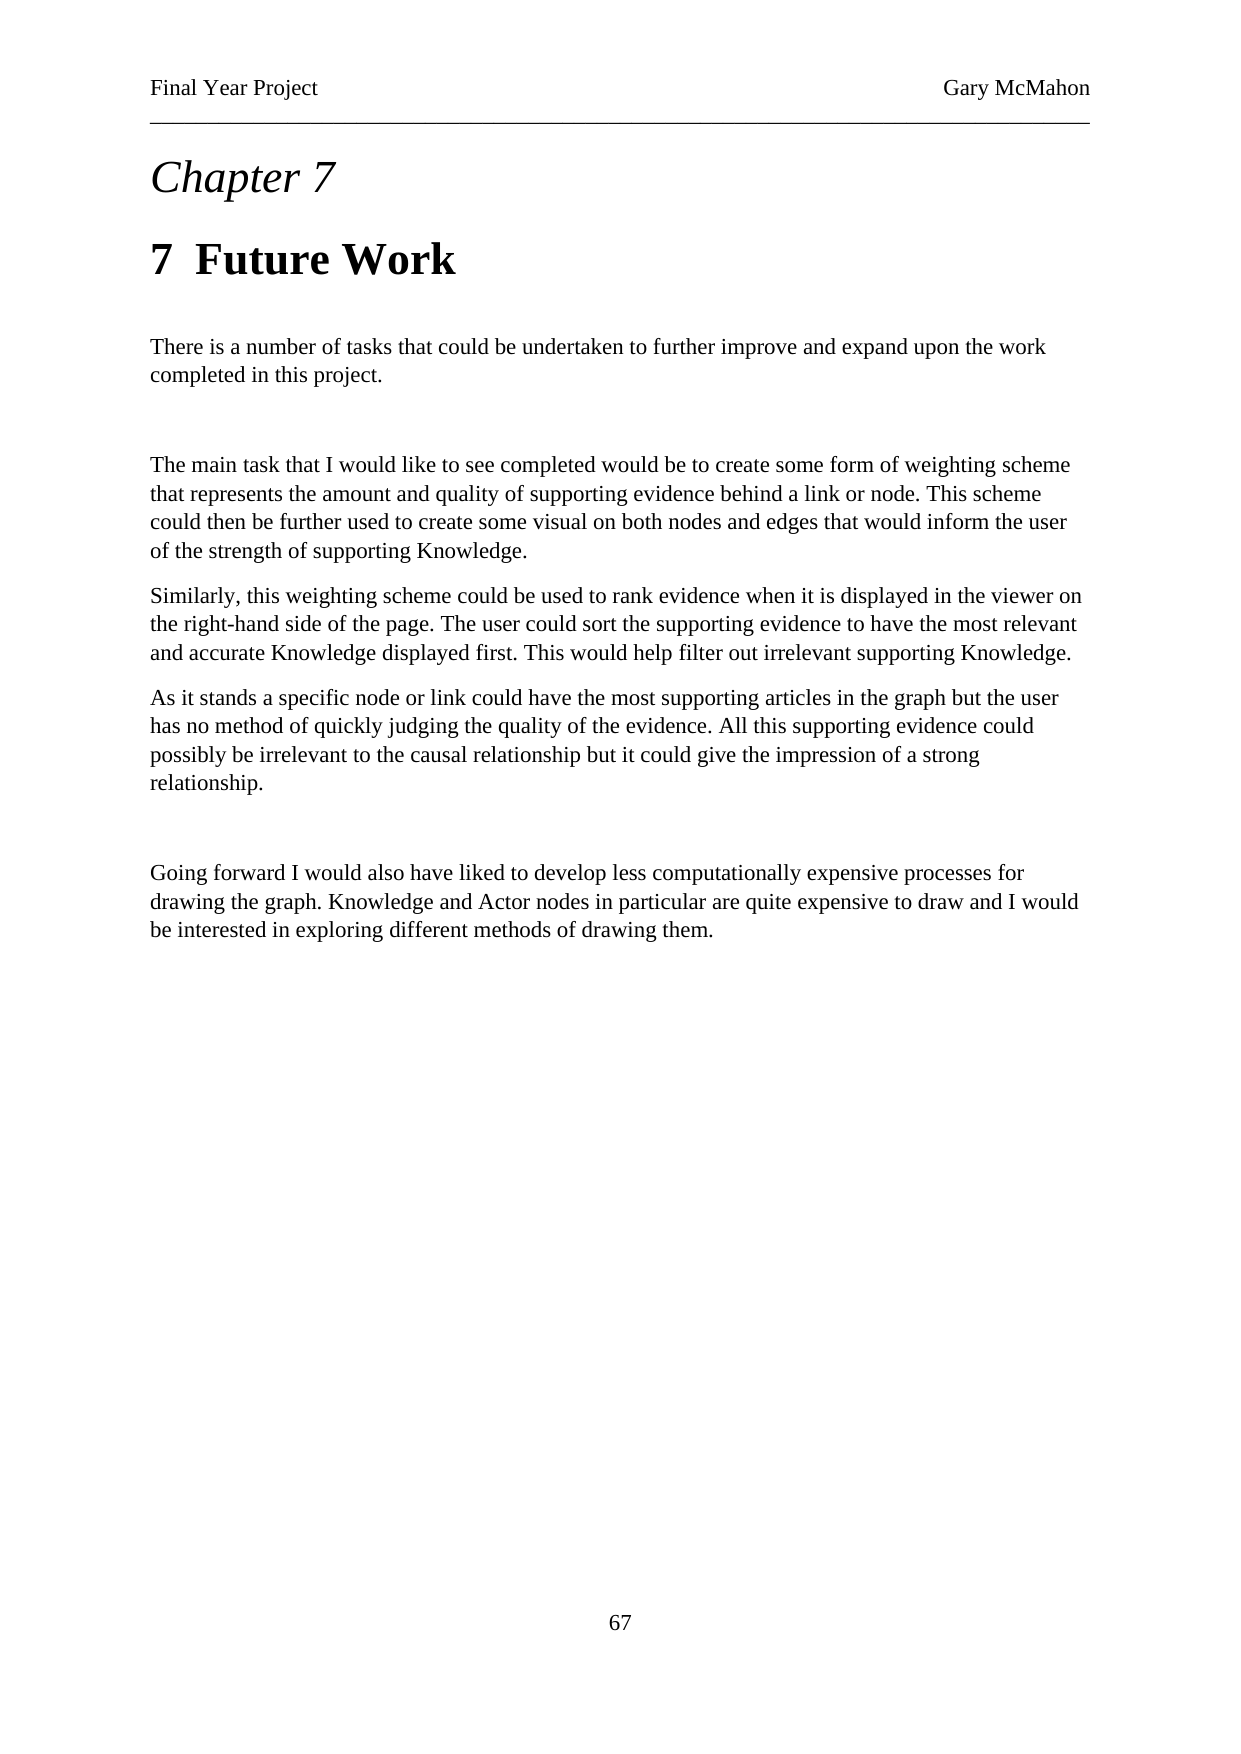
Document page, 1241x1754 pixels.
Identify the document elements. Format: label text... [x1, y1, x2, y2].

text Similarly, this weighting scheme could be used to rank evidence when it is displayed in the viewer on the right-hand side of the page. The user could sort the supporting evidence to have the most relevant and accurate Knowledge displayed first. This would help filter out irrelevant supporting Knowledge. [150, 582, 1090, 665]
text There is a number of tasks that could be undertaken to further improve and expand upon the work completed in this project. [150, 333, 1090, 388]
text The main task that I would like to see completed would be to create some form of weighting scheme that represents the amount and quality of supporting evidence behind a link or node. This scheme could then be further used to create some visual on both nodes and edges that would inform the user of the strength of supporting Knowledge. [150, 451, 1090, 563]
text As it stands a specific node or link could have the most supporting articles in the graph but the user has no method of quickly judging the quality of the evidence. All this supporting evidence could possibly be irrelevant to the causal relationship but it could give the impression of a strong relationship. [150, 684, 1090, 796]
text Chapter 7 [150, 150, 1090, 203]
subtitle Future Work [150, 232, 1090, 284]
text Going forward I would also have liked to develop less computationally expensive processes for drawing the graph. Knowledge and Actor nodes in particular are quite expensive to draw and I would be interested in exploring different methods of drawing them. [150, 859, 1090, 943]
